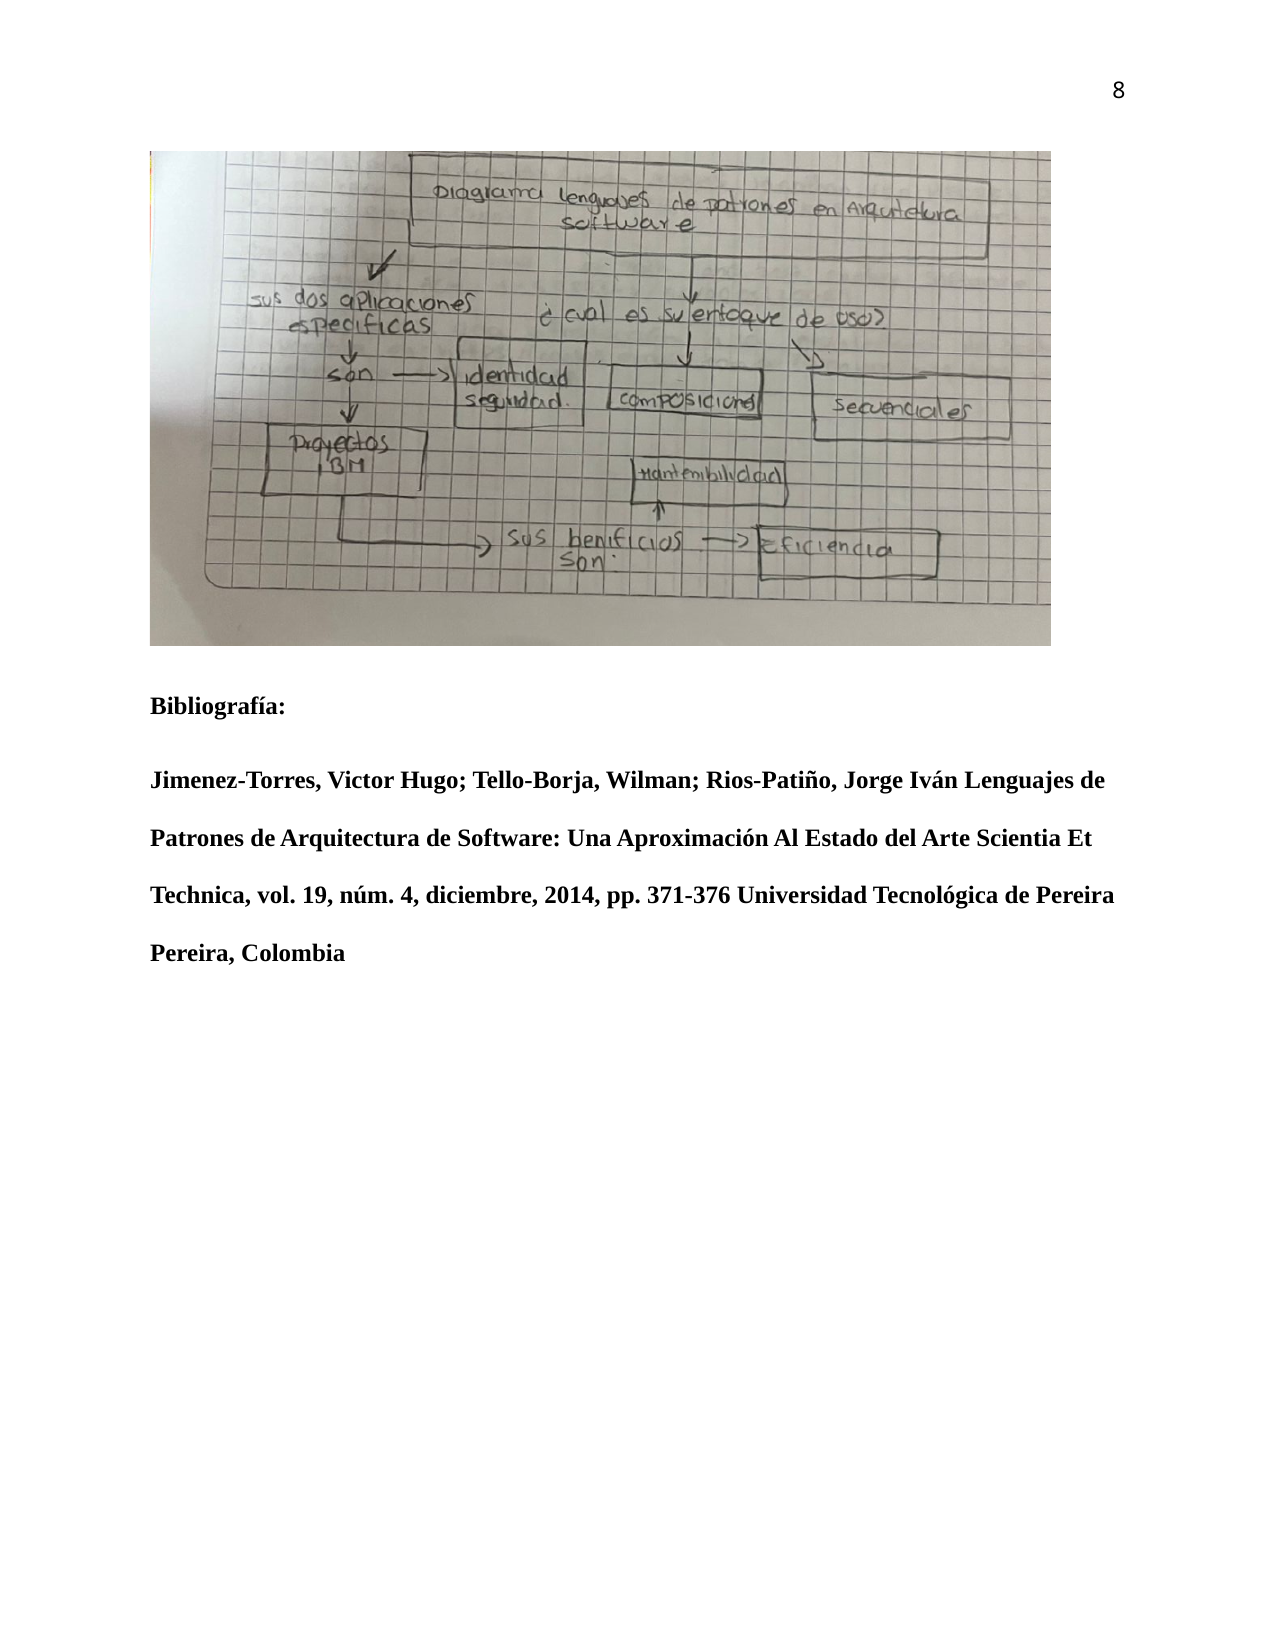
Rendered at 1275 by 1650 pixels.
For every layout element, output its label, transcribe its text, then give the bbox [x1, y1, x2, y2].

picture [149, 151, 1051, 646]
text Jimenez-Torres, Victor Hugo; Tello-Borja, Wilman; Rios-Patiño, Jorge Iván Lenguajes de Patrones de Arquitectura de Software: Una Aproximación Al Estado del Arte Scientia Et Technica, vol. 19, núm. 4, diciembre, 2014, pp. 371-376 Universidad Tecnológica de Pereira Pereira, Colombia [150, 765, 1125, 966]
text Bibliografía: [150, 691, 1125, 720]
